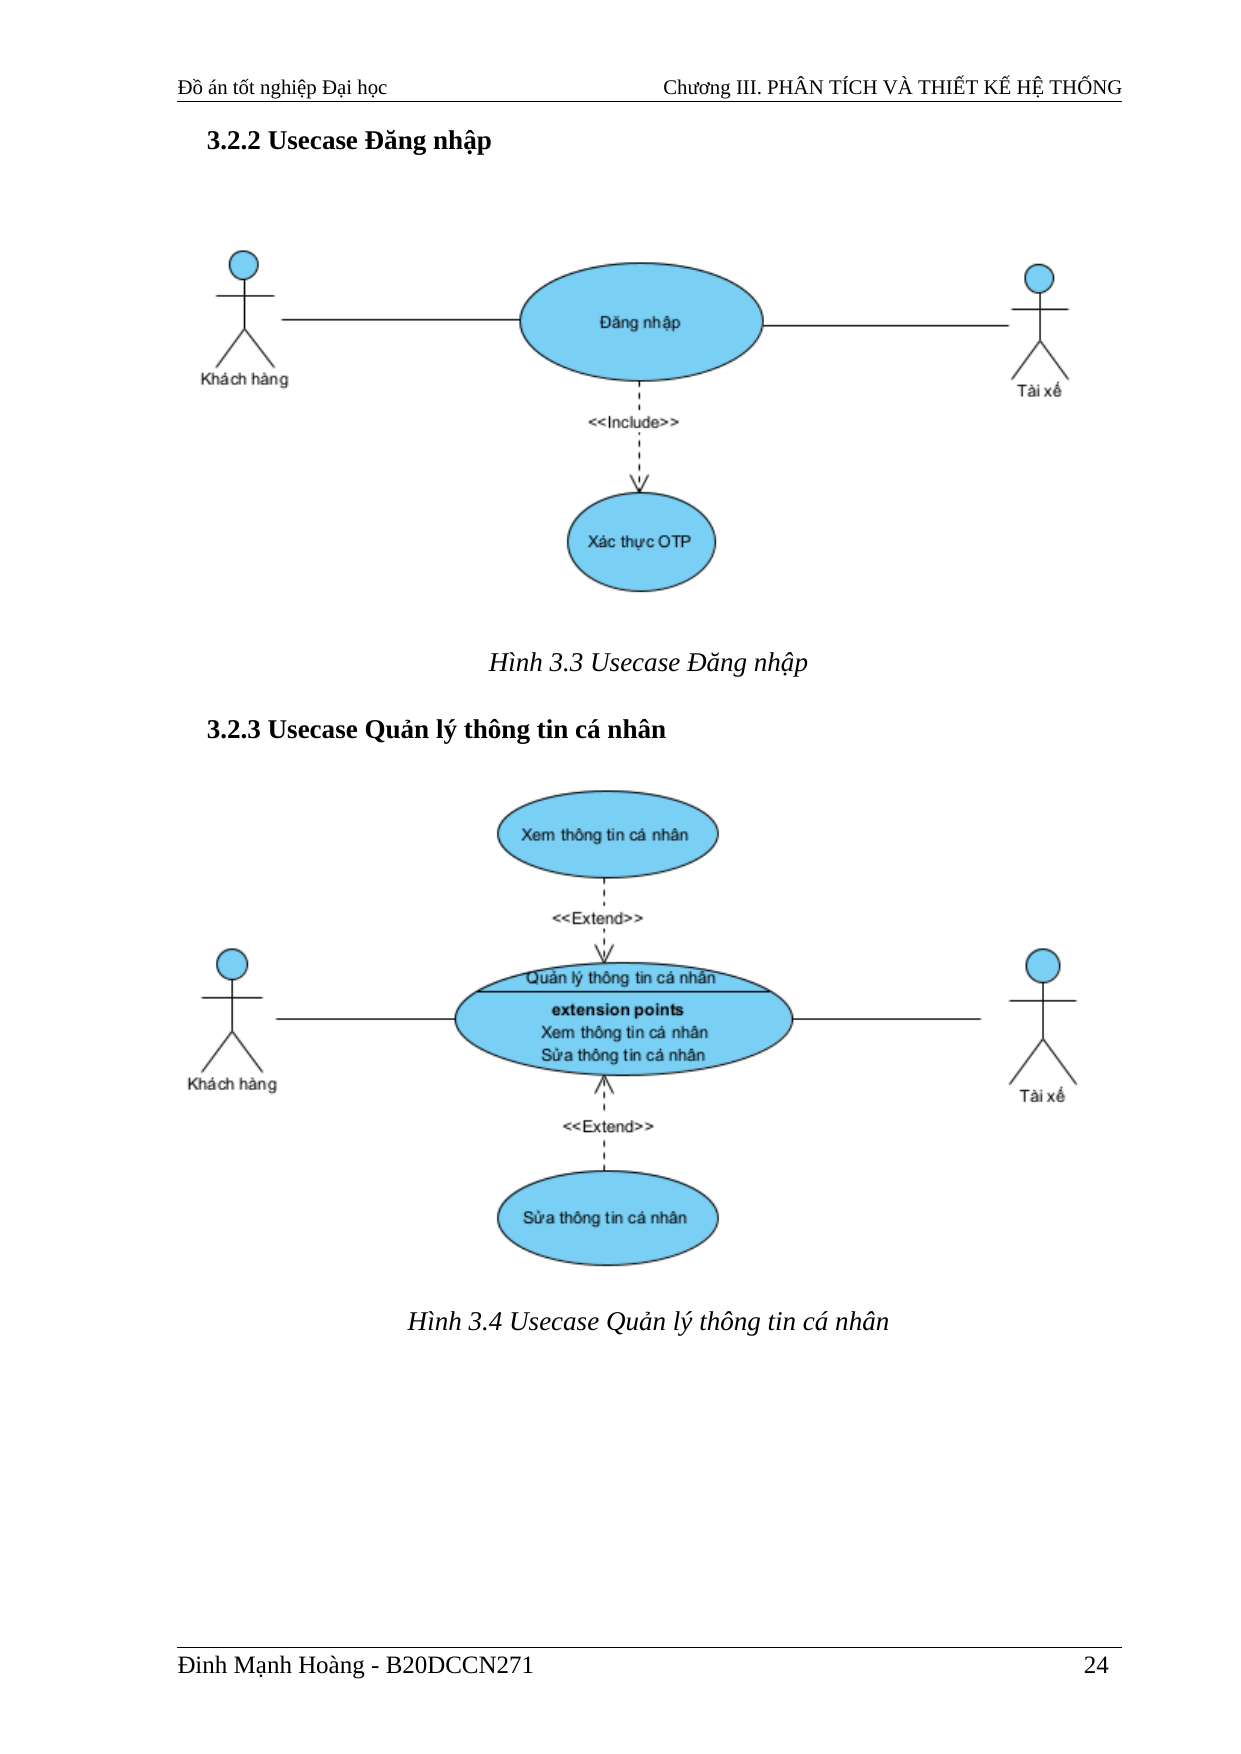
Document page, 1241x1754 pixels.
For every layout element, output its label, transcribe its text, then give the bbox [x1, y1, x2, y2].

picture [177, 780, 1123, 1286]
subtitle 3.2.3 Usecase Quản lý thông tin cá nhân [207, 713, 1122, 744]
subtitle Hình 3.4 Usecase Quản lý thông tin cá nhân [177, 1304, 1122, 1336]
picture [177, 191, 1123, 628]
subtitle 3.2.2 Usecase Đăng nhập [207, 124, 1122, 155]
subtitle Hình 3.3 Usecase Đăng nhập [177, 646, 1122, 677]
